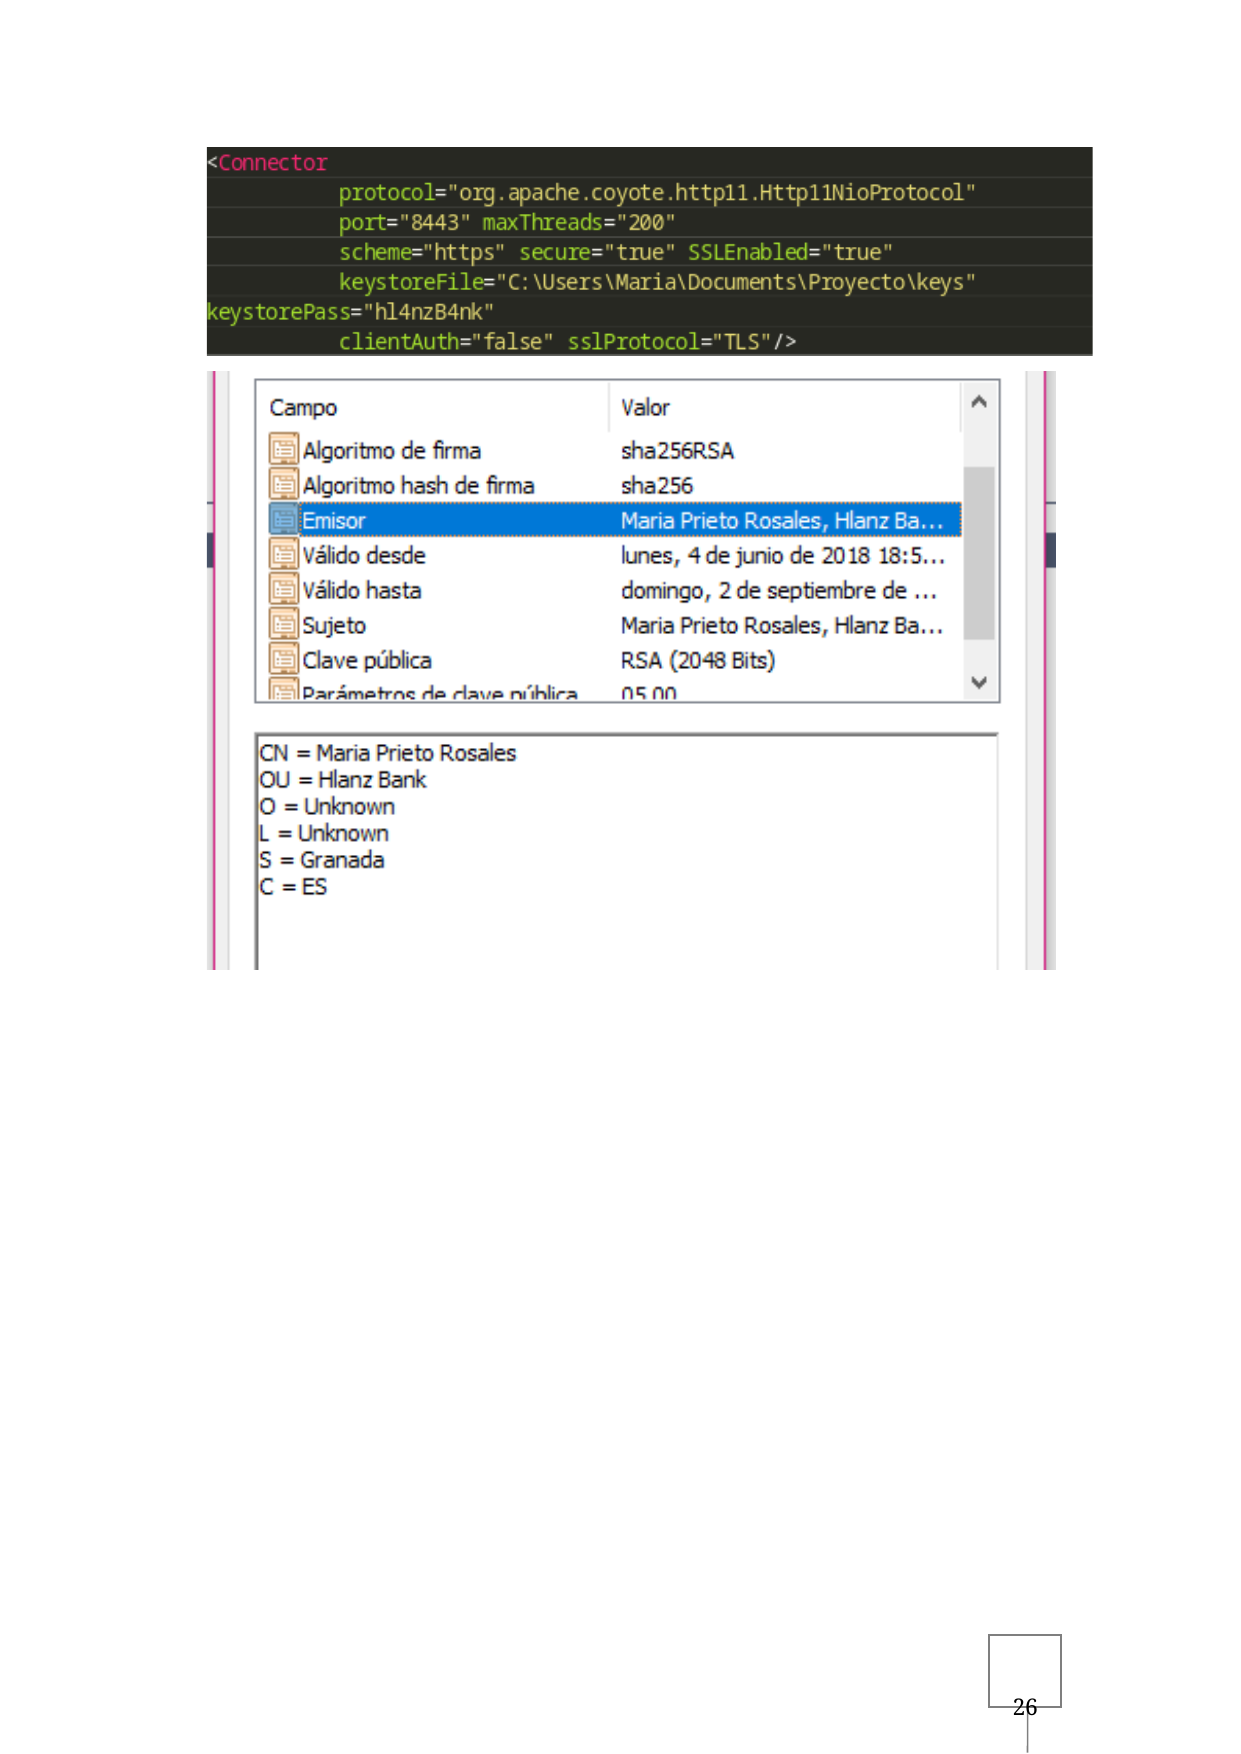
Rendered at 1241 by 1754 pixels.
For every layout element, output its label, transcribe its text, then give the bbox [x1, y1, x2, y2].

picture [206, 371, 1056, 970]
